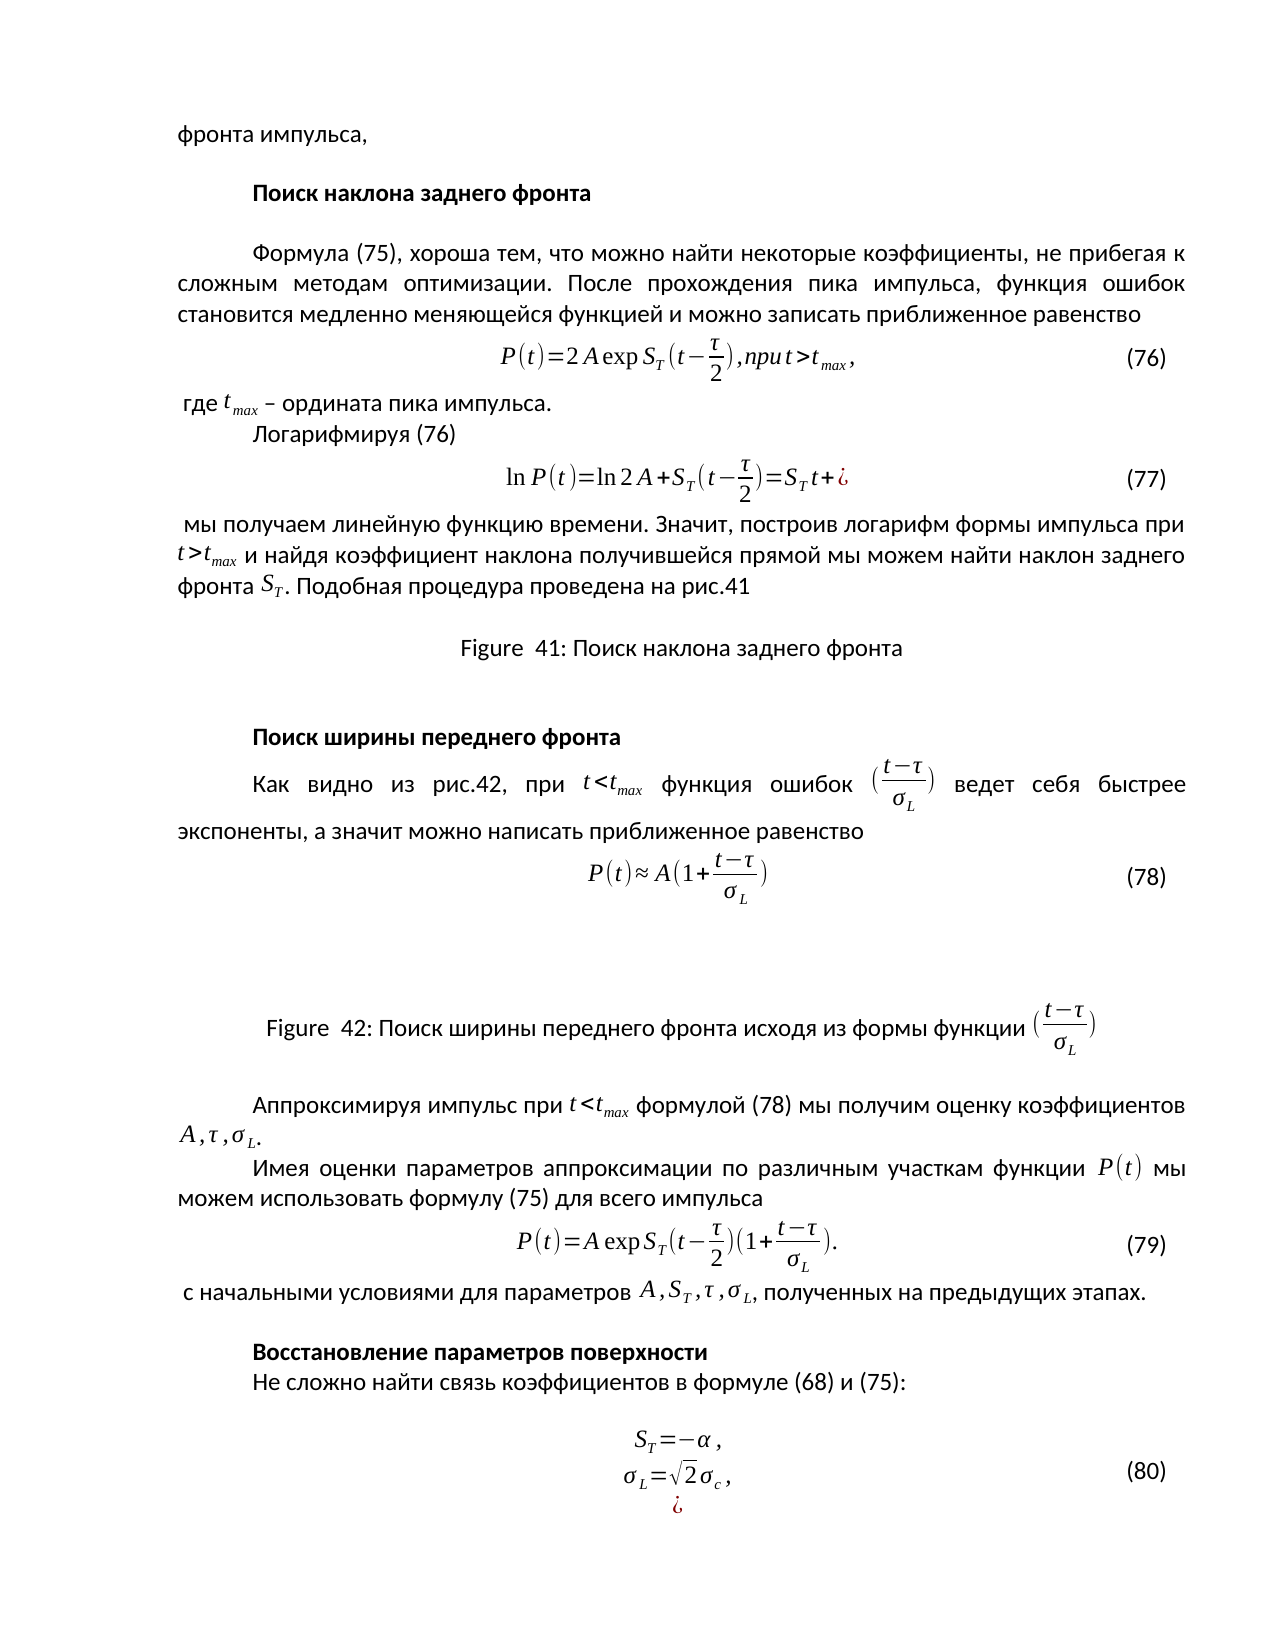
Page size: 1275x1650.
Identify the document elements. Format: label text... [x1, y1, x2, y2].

text Figure 42: Поиск ширины переднего фронта исходя из формы функции [177, 996, 1186, 1059]
text Аппроксимируя импульс при формулой (78) мы получим оценку коэффициентов . [177, 1089, 1186, 1152]
text (80) [177, 1426, 1186, 1514]
text Имея оценки параметров аппроксимации по различным участкам функции мы можем использовать формулу (75) для всего импульса [177, 1152, 1186, 1213]
text (79) [177, 1213, 1186, 1276]
text Поиск наклона заднего фронта [177, 177, 1186, 208]
text (78) [177, 845, 1186, 908]
text где – ордината пика импульса. [177, 387, 1186, 418]
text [177, 118, 1186, 149]
text (77) [177, 449, 1186, 508]
text Логарифмируя (76) [177, 418, 1186, 449]
text мы получаем линейную функцию времени. Значит, построив логарифм формы импульса при и найдя коэффициент наклона получившейся прямой мы можем найти наклон заднего фронта . Подобная процедура проведена на рис.41 [177, 508, 1186, 601]
text Поиск ширины переднего фронта [177, 722, 1186, 752]
text с начальными условиями для параметров , полученных на предыдущих этапах. [177, 1276, 1186, 1307]
text Как видно из рис.42, при функция ошибок ведет себя быстрее экспоненты, а значит можно написать приближенное равенство [177, 752, 1186, 845]
text Figure 41: Поиск наклона заднего фронта [177, 632, 1186, 662]
text (76) [177, 328, 1186, 387]
text Не сложно найти связь коэффициентов в формуле (68) и (75): [177, 1366, 1186, 1397]
text Восстановление параметров поверхности [177, 1336, 1186, 1366]
text Формула (75), хороша тем, что можно найти некоторые коэффициенты, не прибегая к сложным методам оптимизации. После прохождения пика импульса, функция ошибок становится медленно меняющейся функцией и можно записать приближенное равенство [177, 237, 1186, 328]
